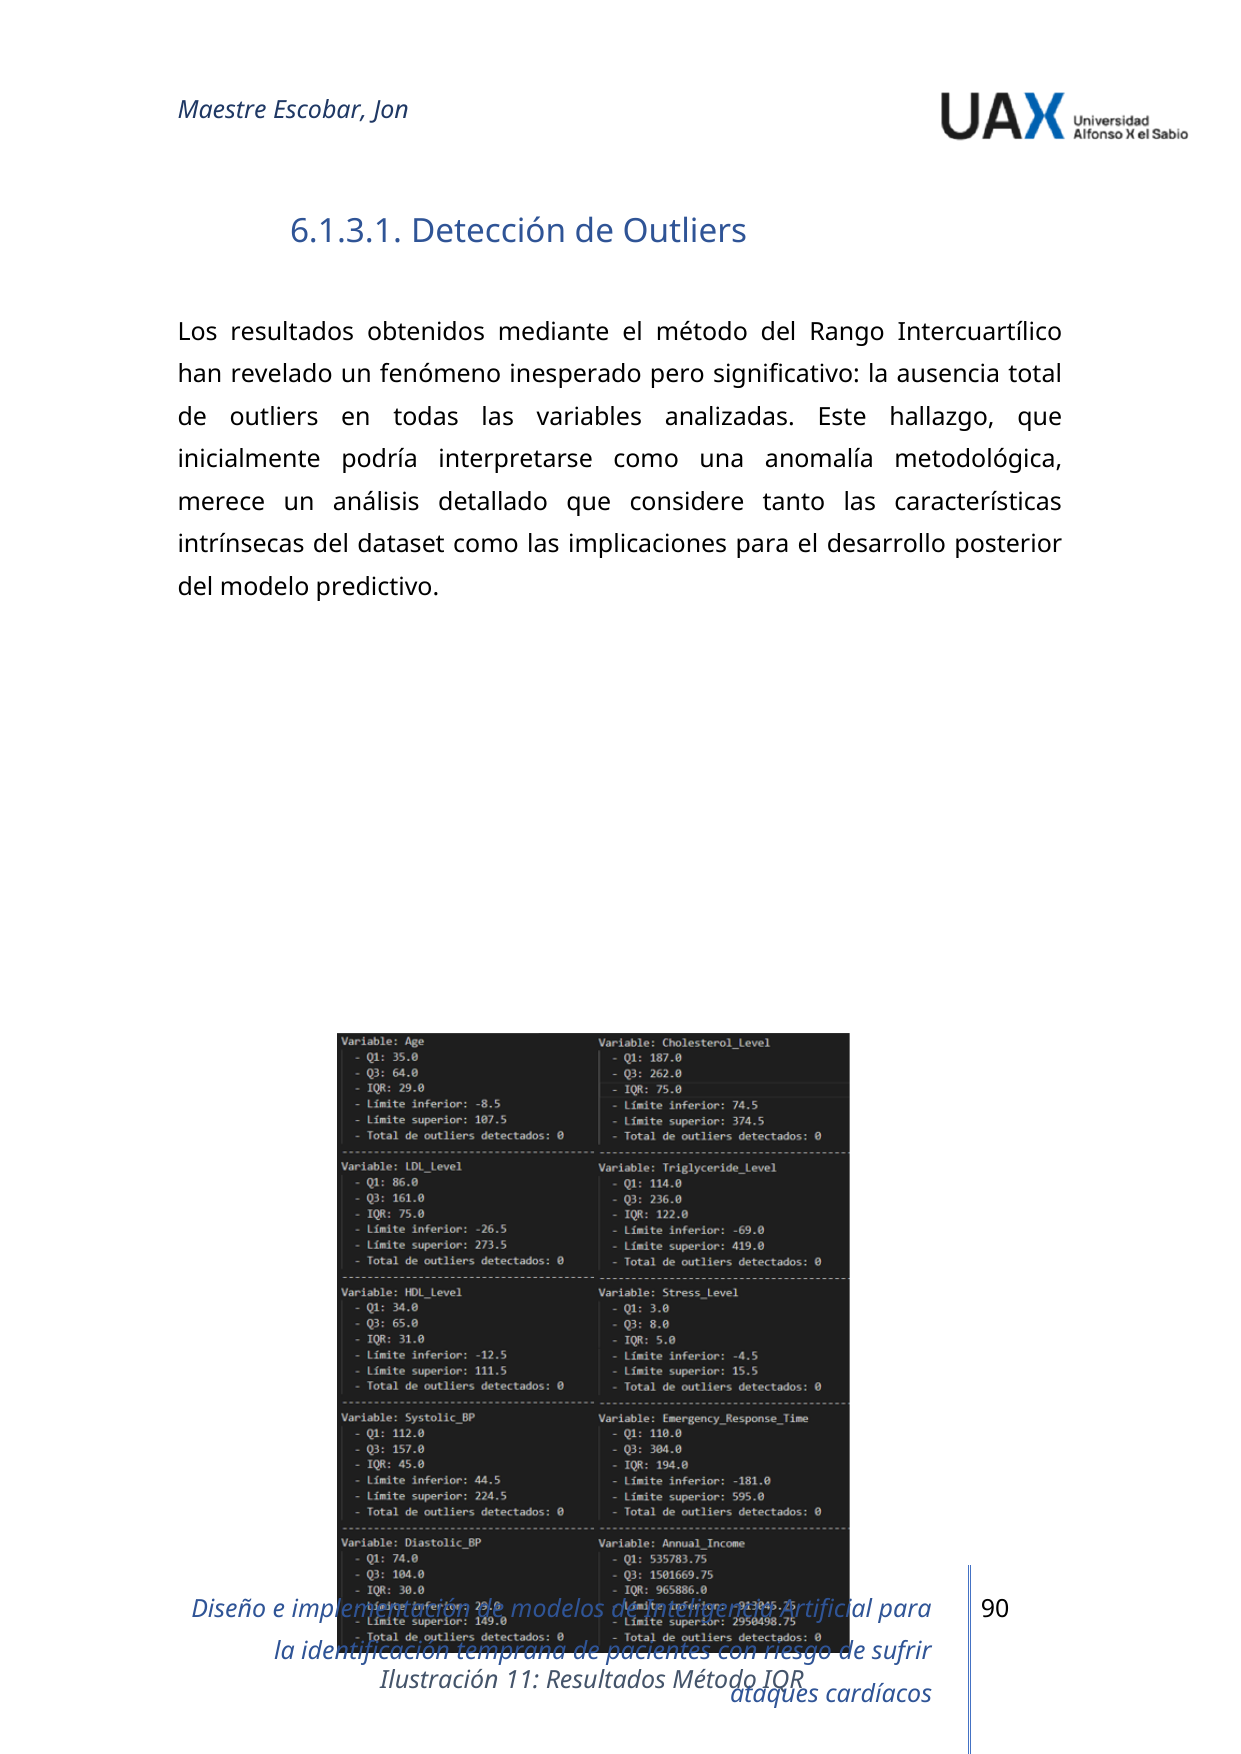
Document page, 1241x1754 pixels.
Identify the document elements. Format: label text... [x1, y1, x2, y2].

picture [821, 1647, 828, 1653]
text Los resultados obtenidos mediante el método del Rango Intercuartílico han revelado un fenómeno inesperado pero significativo: la ausencia total de outliers en todas las variables analizadas. Este hallazgo, que inicialmente podría interpretarse como una anomalía metodológica, merece un análisis detallado que considere tanto las características intrínsecas del dataset como las implicaciones para el desarrollo posterior del modelo predictivo. [177, 313, 1063, 603]
picture [541, 1647, 548, 1653]
picture [669, 1647, 676, 1653]
picture [439, 1647, 446, 1653]
picture [338, 1647, 345, 1653]
picture [732, 1647, 739, 1653]
list Detección de Outliers [290, 207, 1063, 252]
picture [747, 1647, 754, 1653]
picture [940, 89, 1192, 144]
picture [337, 1032, 850, 1653]
picture [425, 1647, 432, 1653]
